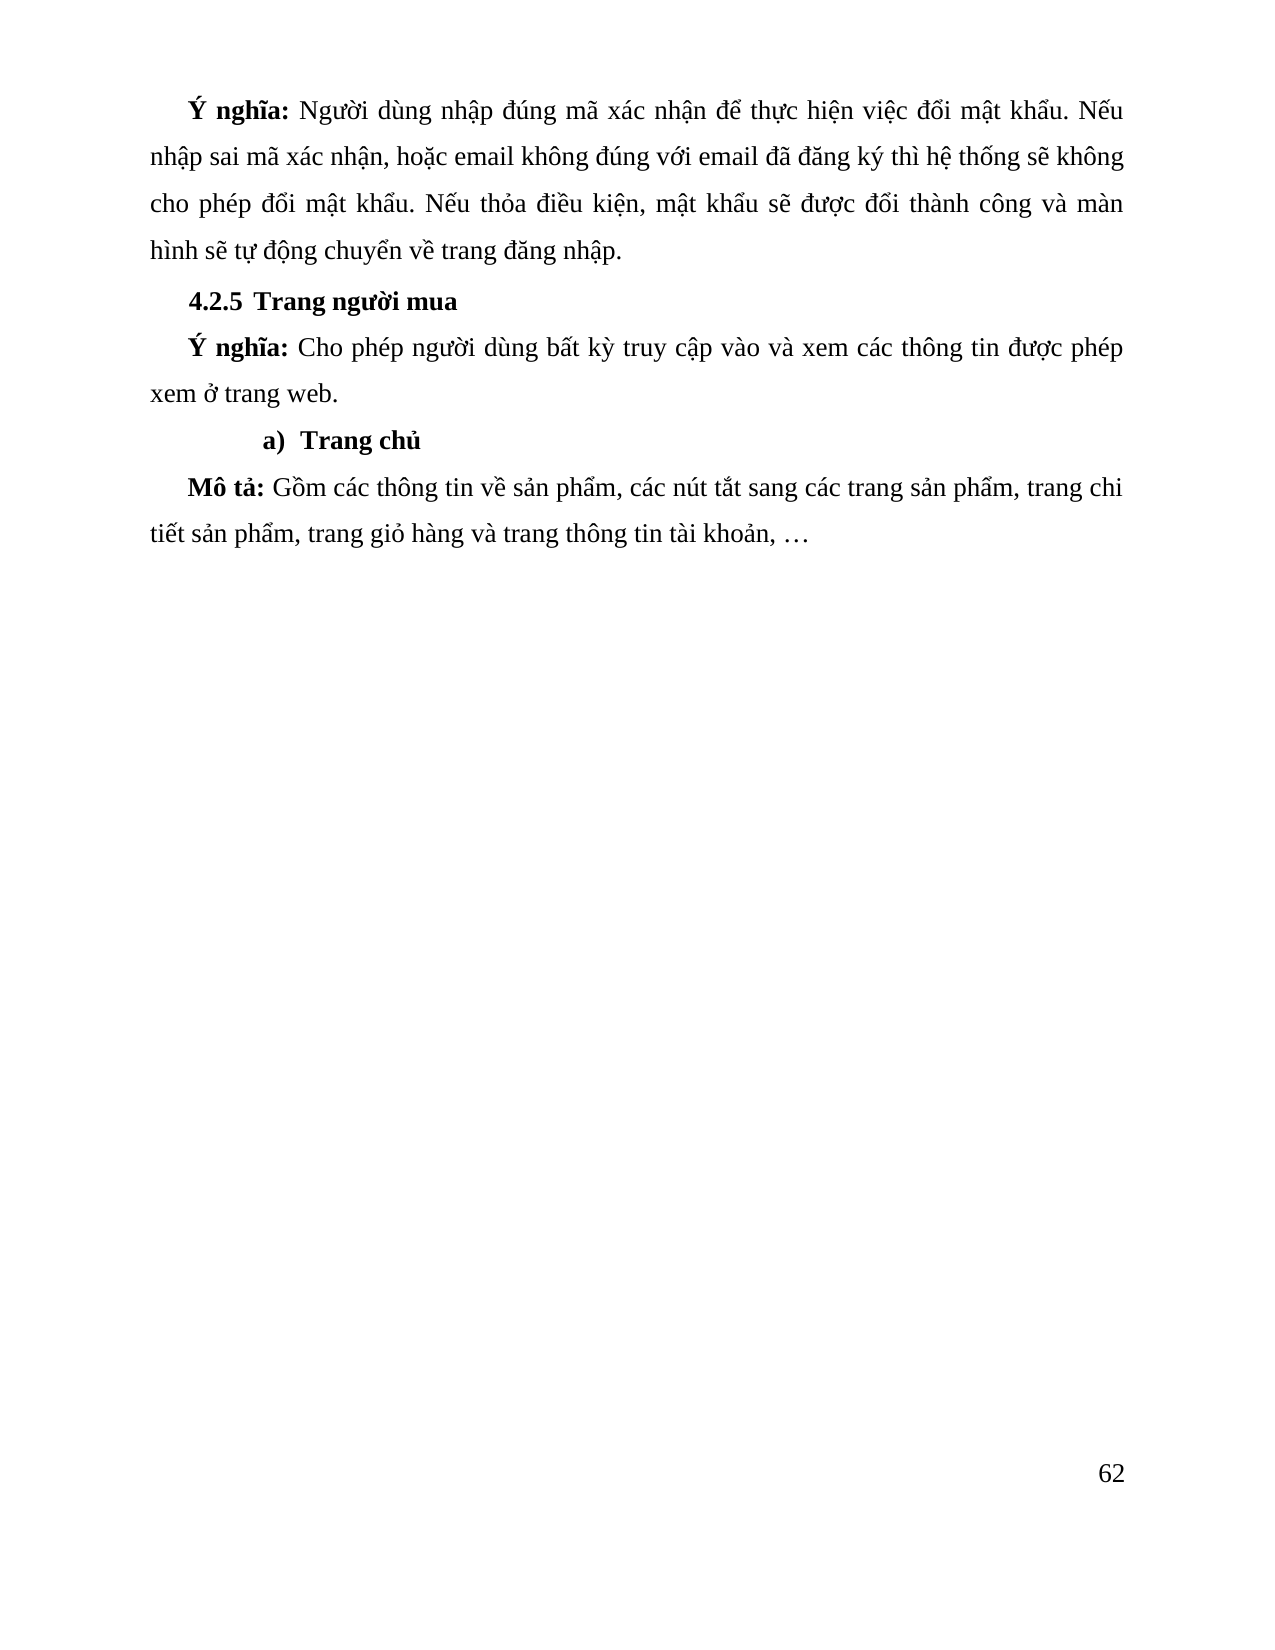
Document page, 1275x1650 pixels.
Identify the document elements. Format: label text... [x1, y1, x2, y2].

subtitle Trang người mua [216, 284, 1125, 316]
list Trang chủ [150, 424, 1125, 455]
list Mô tả: Gồm các thông tin về sản phẩm, các nút tắt sang các trang sản phẩm, trang chi tiết sản phẩm, trang giỏ hàng và trang thông tin tài khoản, … [150, 471, 1125, 548]
list Ý nghĩa: Cho phép người dùng bất kỳ truy cập vào và xem các thông tin được phép xem ở trang web. [150, 331, 1125, 408]
list Ý nghĩa: Người dùng nhập đúng mã xác nhận để thực hiện việc đổi mật khẩu. Nếu nhập sai mã xác nhận, hoặc email không đúng với email đã đăng ký thì hệ thống sẽ không cho phép đổi mật khẩu. Nếu thỏa điều kiện, mật khẩu sẽ được đổi thành công và màn hình sẽ tự động chuyển về trang đăng nhập. [150, 94, 1125, 265]
